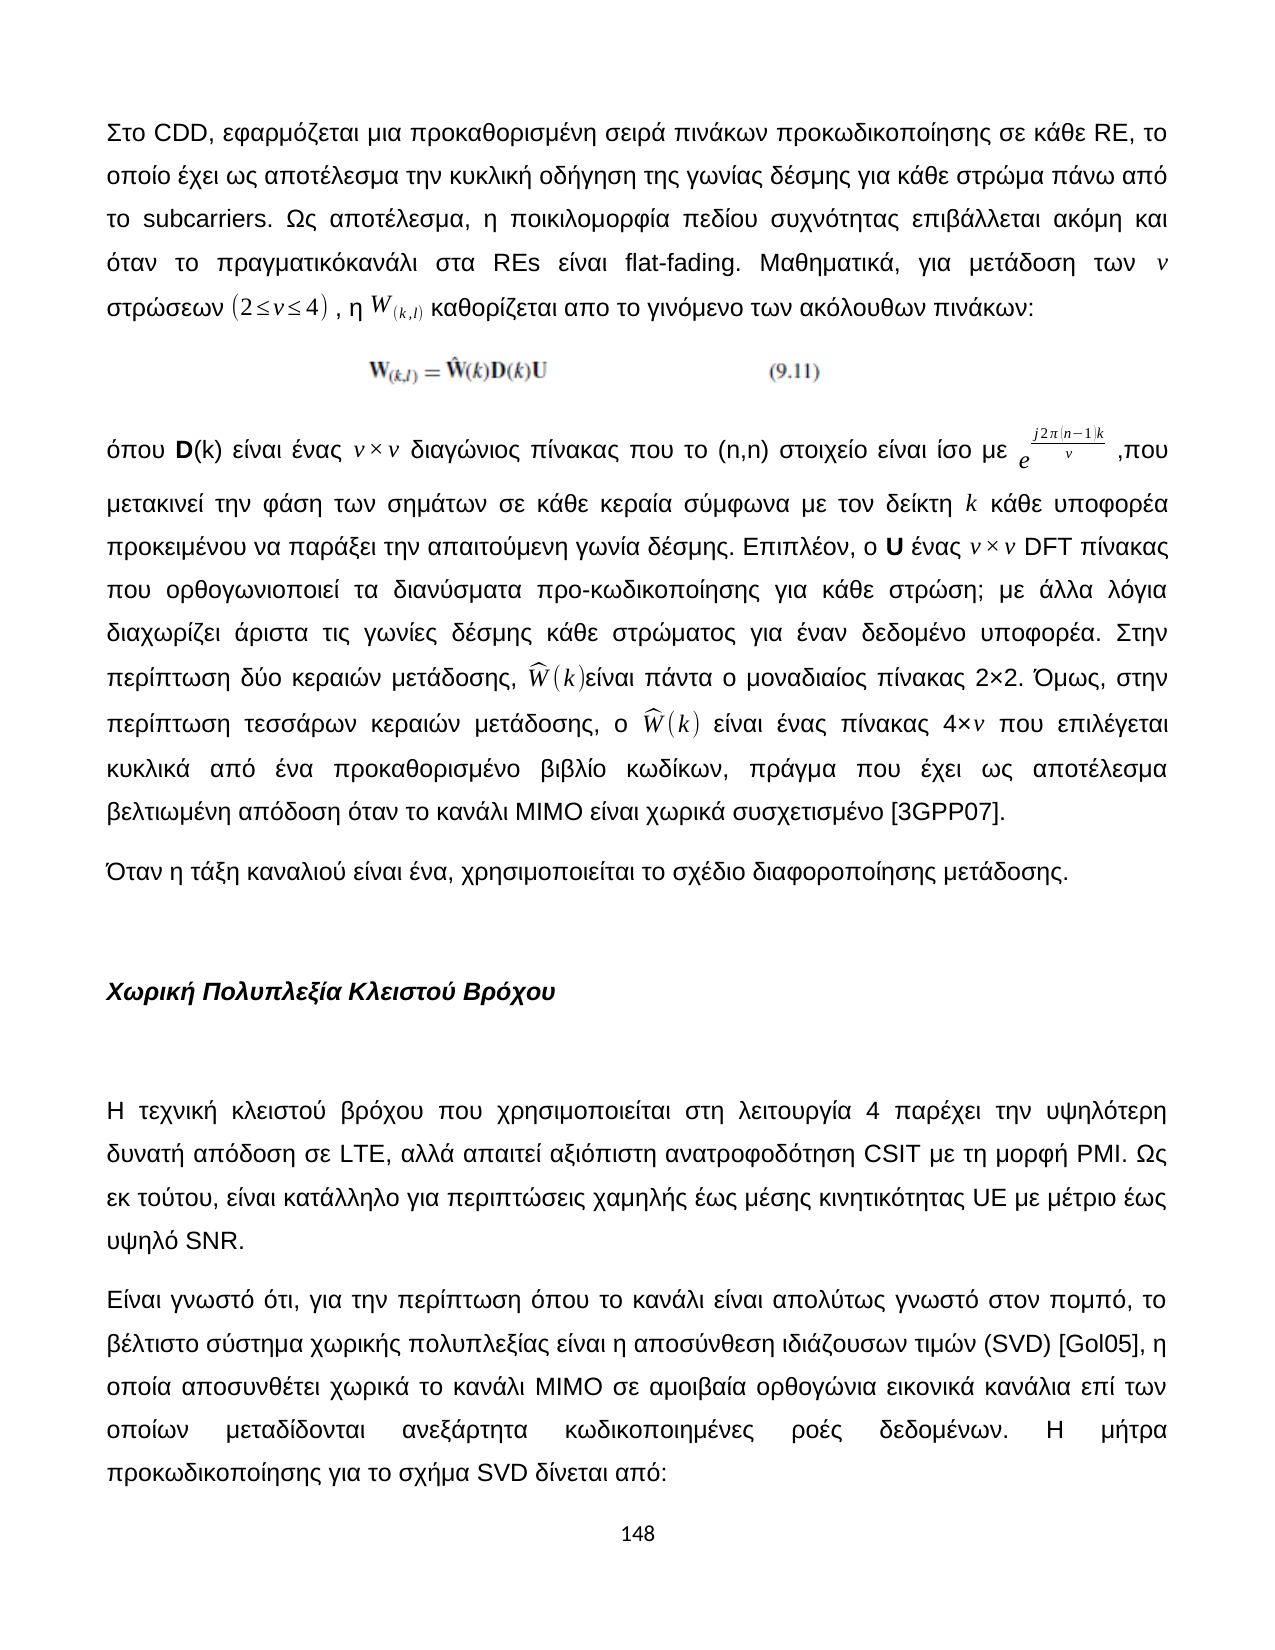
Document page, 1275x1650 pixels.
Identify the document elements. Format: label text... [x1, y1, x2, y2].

text Χωρική Πολυπλεξία Κλειστού Βρόχου [106, 977, 1169, 1006]
text όπου D(k) είναι ένας διαγώνιος πίνακας που το (n,n) στοιχείο είναι ίσο με ,που μετακινεί την φάση των σημάτων σε κάθε κεραία σύμφωνα με τον δείκτη κάθε υποφορέα προκειμένου να παράξει την απαιτούμενη γωνία δέσμης. Επιπλέον, ο U ένας DFT πίνακας που ορθογωνιοποιεί τα διανύσματα προ-κωδικοποίησης για κάθε στρώση; με άλλα λόγια διαχωρίζει άριστα τις γωνίες δέσμης κάθε στρώματος για έναν δεδομένο υποφορέα. Στην περίπτωση δύο κεραιών μετάδοσης, είναι πάντα ο μοναδιαίος πίνακας 2×2. Όμως, στην περίπτωση τεσσάρων κεραιών μετάδοσης, ο είναι ένας πίνακας 4× που επιλέγεται κυκλικά από ένα προκαθορισμένο βιβλίο κωδίκων, πράγμα που έχει ως αποτέλεσμα βελτιωμένη απόδοση όταν το κανάλι MIMO είναι χωρικά συσχετισμένο [3GPP07]. [106, 424, 1169, 826]
text Όταν η τάξη καναλιού είναι ένα, χρησιμοποιείται το σχέδιο διαφοροποίησης μετάδοσης. [106, 857, 1169, 886]
text Η τεχνική κλειστού βρόχου που χρησιμοποιείται στη λειτουργία 4 παρέχει την υψηλότερη δυνατή απόδοση σε LTE, αλλά απαιτεί αξιόπιστη ανατροφοδότηση CSIT με τη μορφή PMI. Ως εκ τούτου, είναι κατάλληλο για περιπτώσεις χαμηλής έως μέσης κινητικότητας UE με μέτριο έως υψηλό SNR. [106, 1096, 1169, 1254]
text Στο CDD, εφαρμόζεται μια προκαθορισμένη σειρά πινάκων προκωδικοποίησης σε κάθε RE, το οποίο έχει ως αποτέλεσμα την κυκλική οδήγηση της γωνίας δέσμης για κάθε στρώμα πάνω από το subcarriers. Ως αποτέλεσμα, η ποικιλομορφία πεδίου συχνότητας επιβάλλεται ακόμη και όταν το πραγματικόκανάλι στα REs είναι flat-fading. Μαθηματικά, για μετάδοση των στρώσεων , η καθορίζεται απο το γινόμενο των ακόλουθων πινάκων: [106, 118, 1169, 323]
text Είναι γνωστό ότι, για την περίπτωση όπου το κανάλι είναι απολύτως γνωστό στον πομπό, το βέλτιστο σύστημα χωρικής πολυπλεξίας είναι η αποσύνθεση ιδιάζουσων τιμών (SVD) [Gol05], η οποία αποσυνθέτει χωρικά το κανάλι MIMO σε αμοιβαία ορθογώνια εικονικά κανάλια επί των οποίων μεταδίδονται ανεξάρτητα κωδικοποιημένες ροές δεδομένων. Η μήτρα προκωδικοποίησης για το σχήμα SVD δίνεται από: [106, 1286, 1169, 1487]
